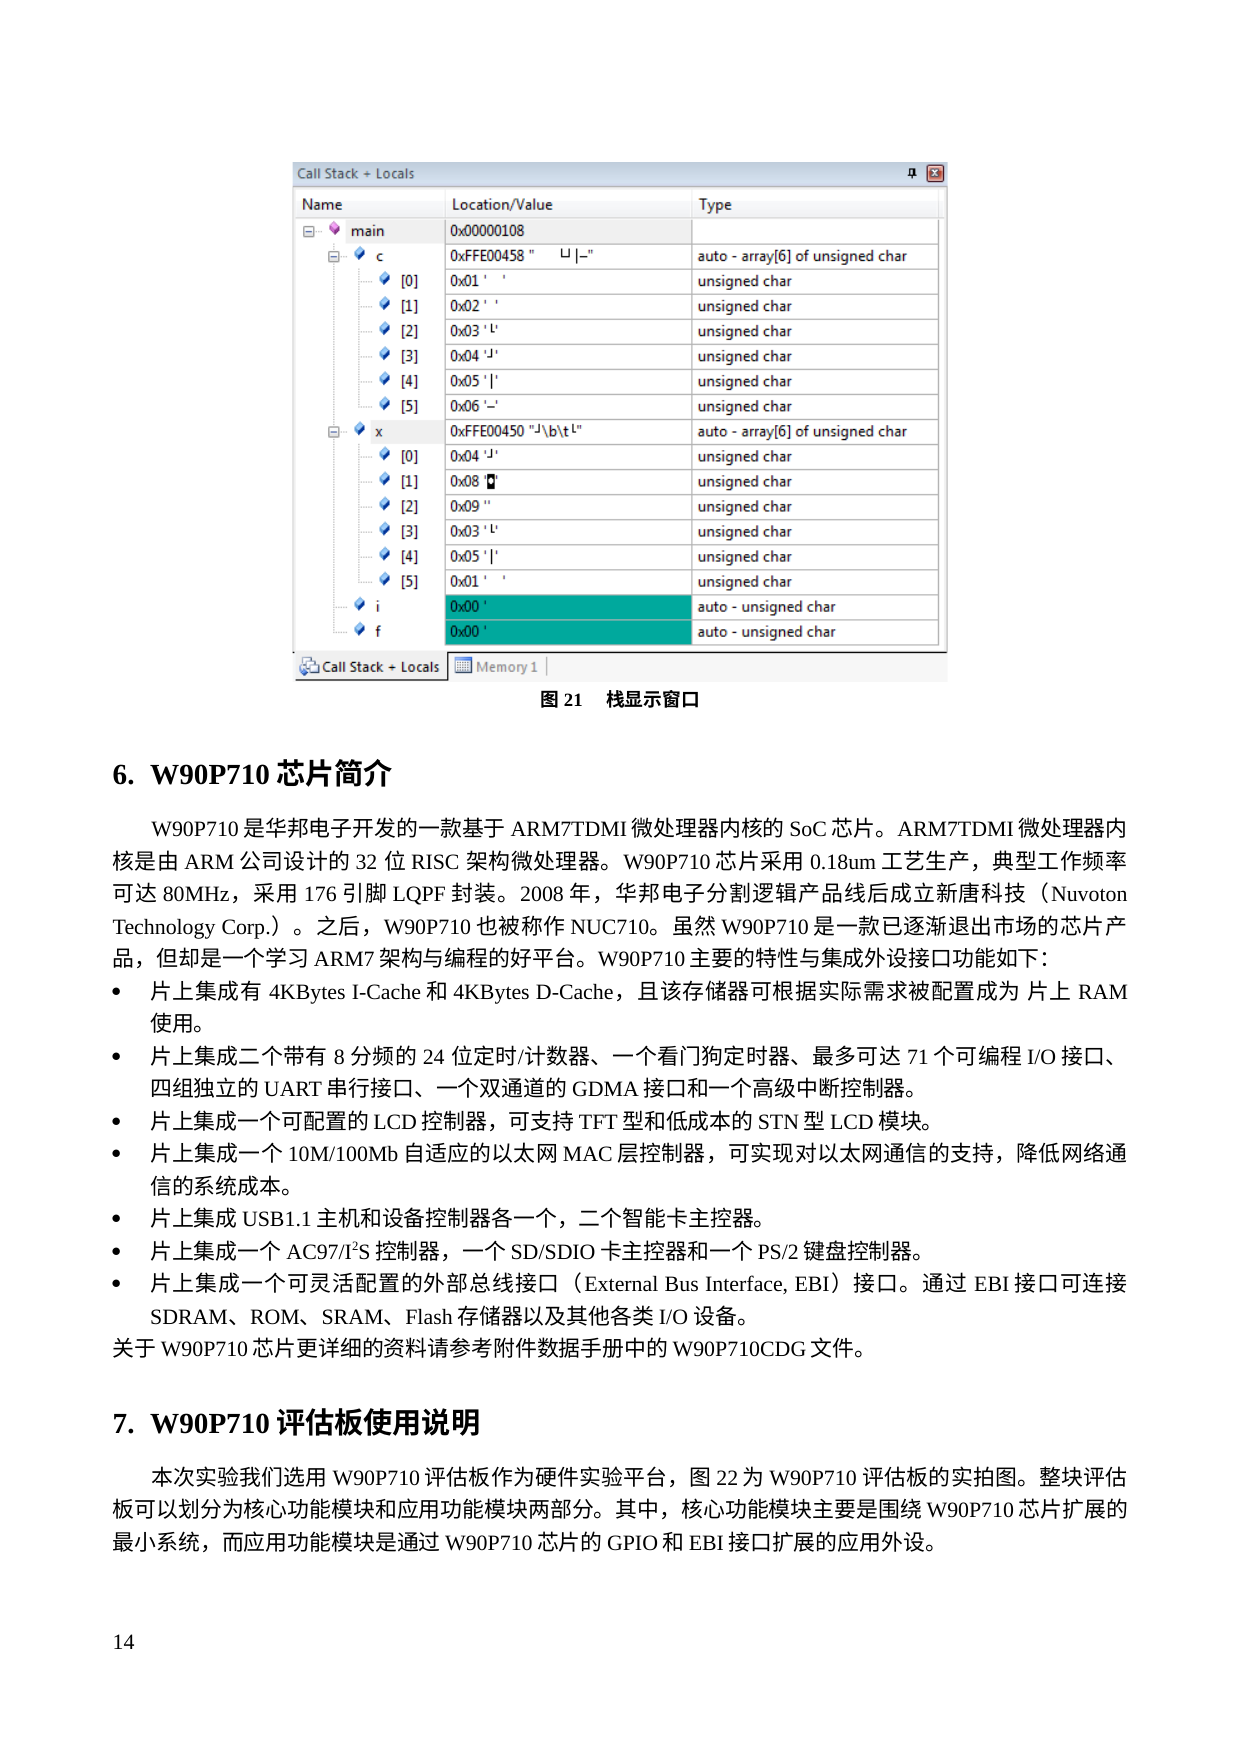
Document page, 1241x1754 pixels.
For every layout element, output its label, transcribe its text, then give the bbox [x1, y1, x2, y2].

picture [292, 162, 948, 682]
text W90P710是华邦电子开发的一款基于ARM7TDMI微处理器内核的SoC芯片。ARM7TDMI微处理器内核是由ARM公司设计的32 位RISC 架构微处理器。W90P710芯片采用0.18um工艺生产，典型工作频率可达80MHz，采用176引脚LQPF封装。2008年，华邦电子分割逻辑产品线后成立新唐科技（Nuvoton Technology Corp.）。之后，W90P710也被称作NUC710。虽然W90P710是一款已逐渐退出市场的芯片产品，但却是一个学习ARM7架构与编程的好平台。W90P710主要的特性与集成外设接口功能如下： [112, 811, 1128, 973]
title W90P710芯片简介 [112, 739, 1128, 804]
list 片上集成一个可配置的LCD控制器，可支持TFT型和低成本的STN型LCD模块。 [112, 1103, 1128, 1136]
list 片上集成USB1.1主机和设备控制器各一个，二个智能卡主控器。 [112, 1201, 1128, 1233]
list 片上集成一个可灵活配置的外部总线接口（External Bus Interface, EBI）接口。通过 EBI接口可连接SDRAM、ROM、SRAM、Flash存储器以及其他各类 I/O 设备。 [112, 1266, 1128, 1331]
list 片上集成一个 AC97/I2S控制器，一个SD/SDIO卡主控器和一个PS/2键盘控制器。 [112, 1233, 1128, 1266]
title W90P710评估板使用说明 [112, 1388, 1128, 1453]
text 图 21 栈显示窗口 [112, 682, 1128, 714]
list 片上集成有 4KBytes I-Cache和4KBytes D-Cache，且该存储器可根据实际需求被配置成为 片上RAM使用。 [112, 973, 1128, 1038]
text 本次实验我们选用W90P710评估板作为硬件实验平台，图22为W90P710 评估板的实拍图。整块评估板可以划分为核心功能模块和应用功能模块两部分。其中，核心功能模块主要是围绕W90P710芯片扩展的最小系统，而应用功能模块是通过W90P710芯片的GPIO和EBI接口扩展的应用外设。 [112, 1459, 1128, 1557]
list 片上集成二个带有 8 分频的 24 位定时/计数器、一个看门狗定时器、最多可达71个可编程I/O接口、四组独立的UART串行接口、一个双通道的 GDMA接口和一个高级中断控制器。 [112, 1038, 1128, 1103]
list 片上集成一个10M/100Mb自适应的以太网MAC层控制器，可实现对以太网通信的支持，降低网络通信的系统成本。 [112, 1136, 1128, 1201]
text 关于W90P710芯片更详细的资料请参考附件数据手册中的W90P710CDG文件。 [112, 1331, 1128, 1363]
